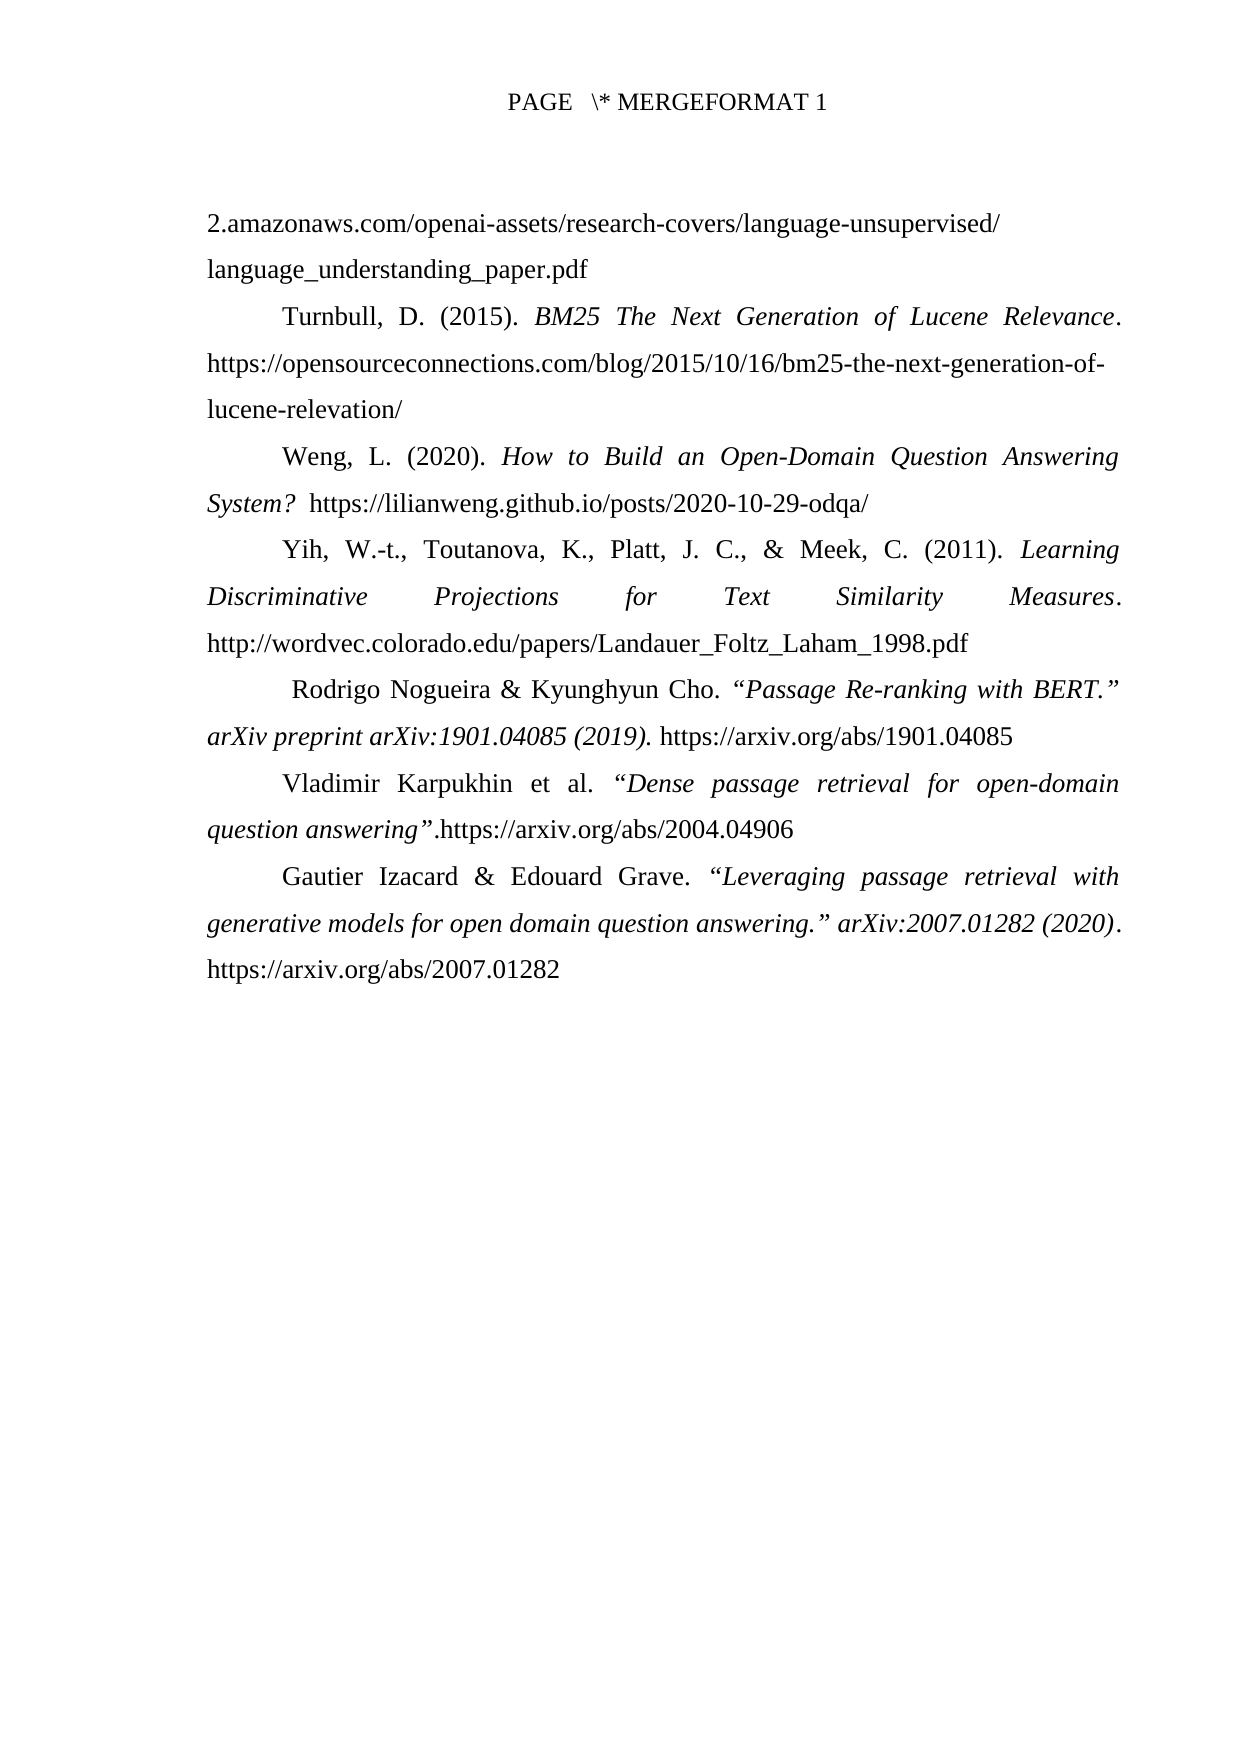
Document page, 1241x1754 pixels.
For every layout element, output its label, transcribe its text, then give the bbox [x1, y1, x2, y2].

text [207, 207, 1122, 284]
text Rodrigo Nogueira & Kyunghyun Cho. “Passage Re-ranking with BERT.” arXiv preprint arXiv:1901.04085 (2019). https://arxiv.org/abs/1901.04085 [207, 673, 1122, 751]
text Turnbull, D. (2015). BM25 The Next Generation of Lucene Relevance. https://opensourceconnections.com/blog/2015/10/16/bm25-the-next-generation-of-lucene-relevation/ [207, 300, 1122, 424]
text Weng, L. (2020). How to Build an Open-Domain Question Answering System? https://lilianweng.github.io/posts/2020-10-29-odqa/ [207, 440, 1122, 518]
text Gautier Izacard & Edouard Grave. “Leveraging passage retrieval with generative models for open domain question answering.” arXiv:2007.01282 (2020). https://arxiv.org/abs/2007.01282 [207, 860, 1122, 984]
text Yih, W.-t., Toutanova, K., Platt, J. C., & Meek, C. (2011). Learning Discriminative Projections for Text Similarity Measures. http://wordvec.colorado.edu/papers/Landauer_Foltz_Laham_1998.pdf [207, 533, 1122, 658]
text Vladimir Karpukhin et al. “Dense passage retrieval for open-domain question answering”.https://arxiv.org/abs/2004.04906 [207, 767, 1122, 844]
